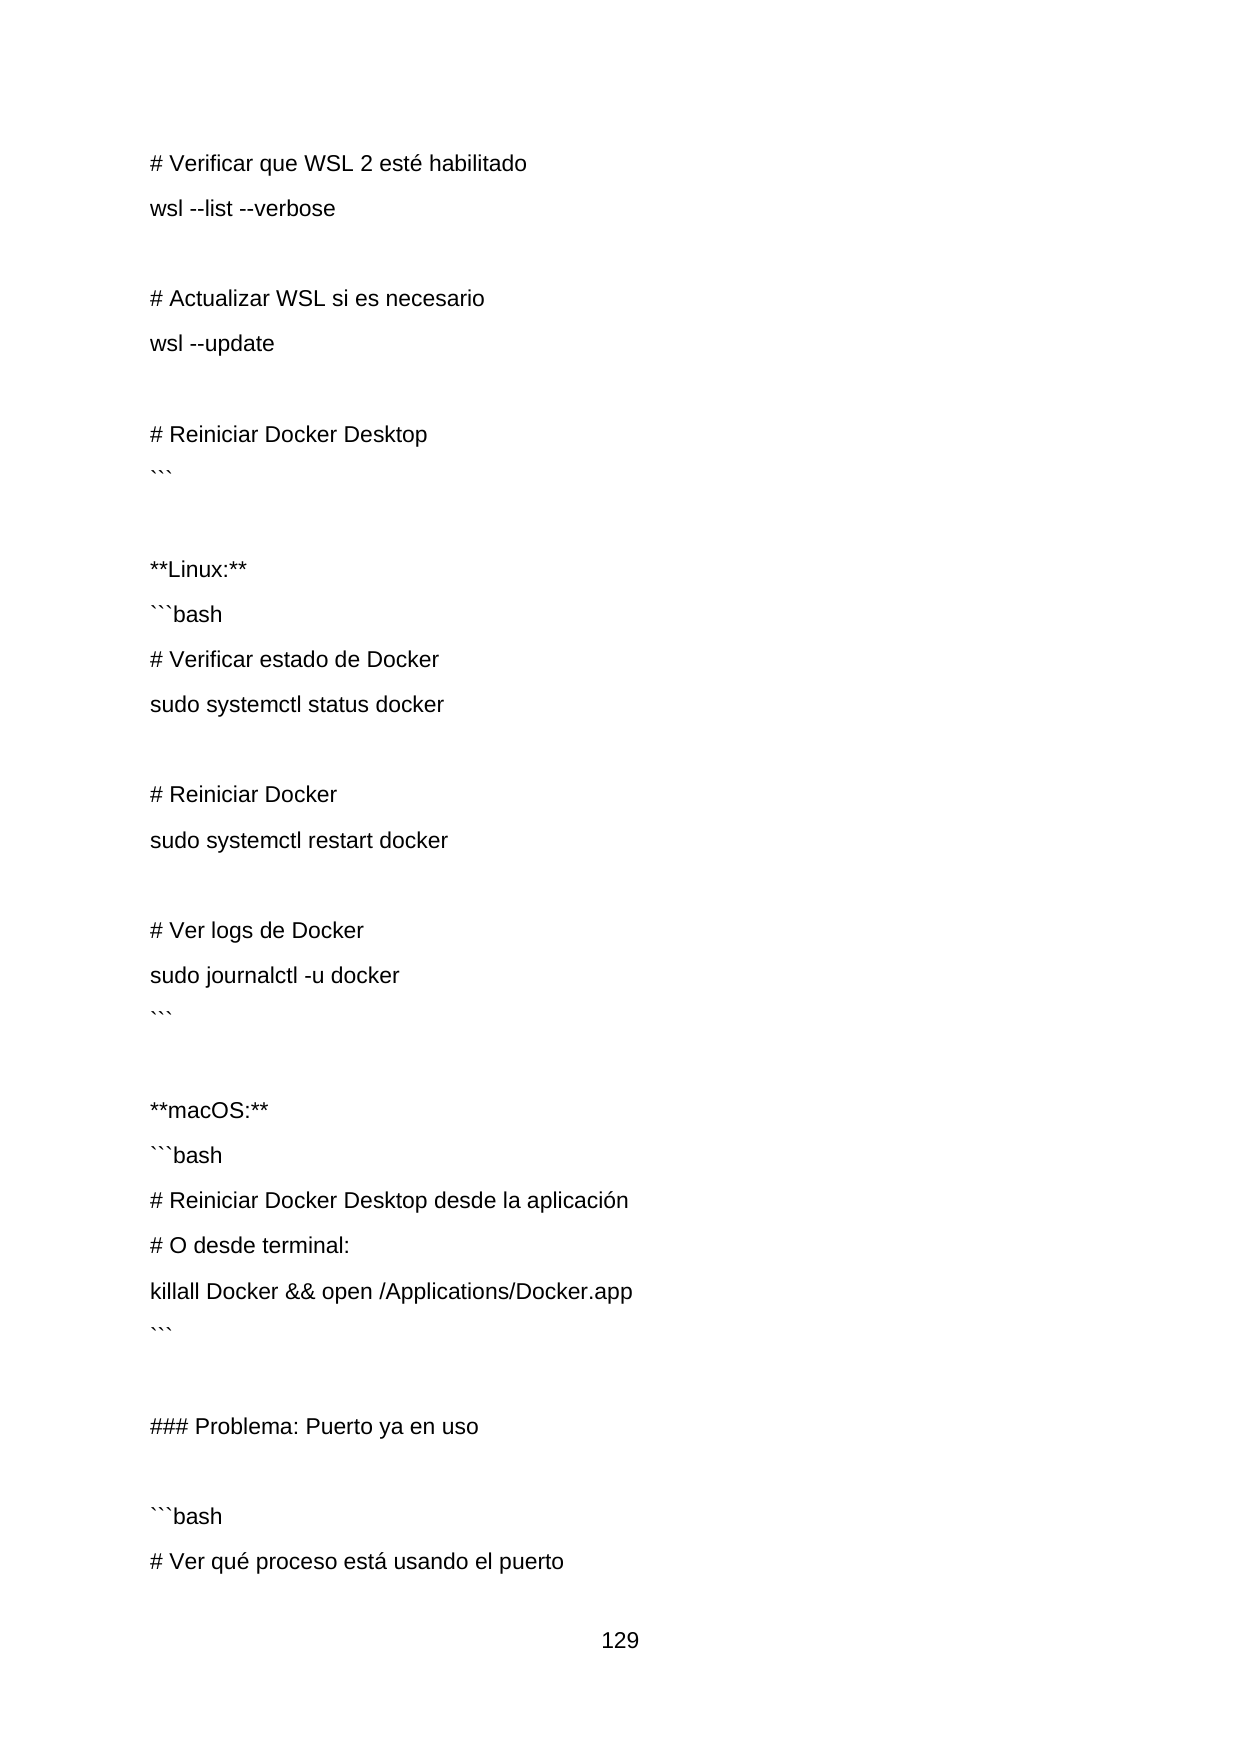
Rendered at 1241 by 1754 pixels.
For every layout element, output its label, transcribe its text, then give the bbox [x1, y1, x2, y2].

text # Reiniciar Docker Desktop desde la aplicación [150, 1187, 1090, 1214]
text ```bash [150, 601, 1090, 627]
text ```bash [150, 1142, 1090, 1169]
text sudo journalctl -u docker [150, 962, 1090, 988]
text killall Docker && open /Applications/Docker.app [150, 1278, 1090, 1304]
text **Linux:** [150, 556, 1090, 582]
text # Ver logs de Docker [150, 917, 1090, 943]
text ```bash [150, 1503, 1090, 1529]
text # Ver qué proceso está usando el puerto [150, 1548, 1090, 1574]
text ``` [150, 466, 1090, 492]
text wsl --list --verbose [150, 195, 1090, 221]
text ``` [150, 1007, 1090, 1033]
text sudo systemctl restart docker [150, 827, 1090, 853]
text **macOS:** [150, 1097, 1090, 1123]
text wsl --update [150, 330, 1090, 357]
text ``` [150, 1323, 1090, 1349]
text # Reiniciar Docker Desktop [150, 421, 1090, 447]
text # Verificar que WSL 2 esté habilitado [150, 150, 1090, 176]
text # Actualizar WSL si es necesario [150, 285, 1090, 312]
text sudo systemctl status docker [150, 691, 1090, 718]
text ### Problema: Puerto ya en uso [150, 1413, 1090, 1439]
text # O desde terminal: [150, 1232, 1090, 1259]
text # Reiniciar Docker [150, 781, 1090, 808]
text # Verificar estado de Docker [150, 646, 1090, 672]
